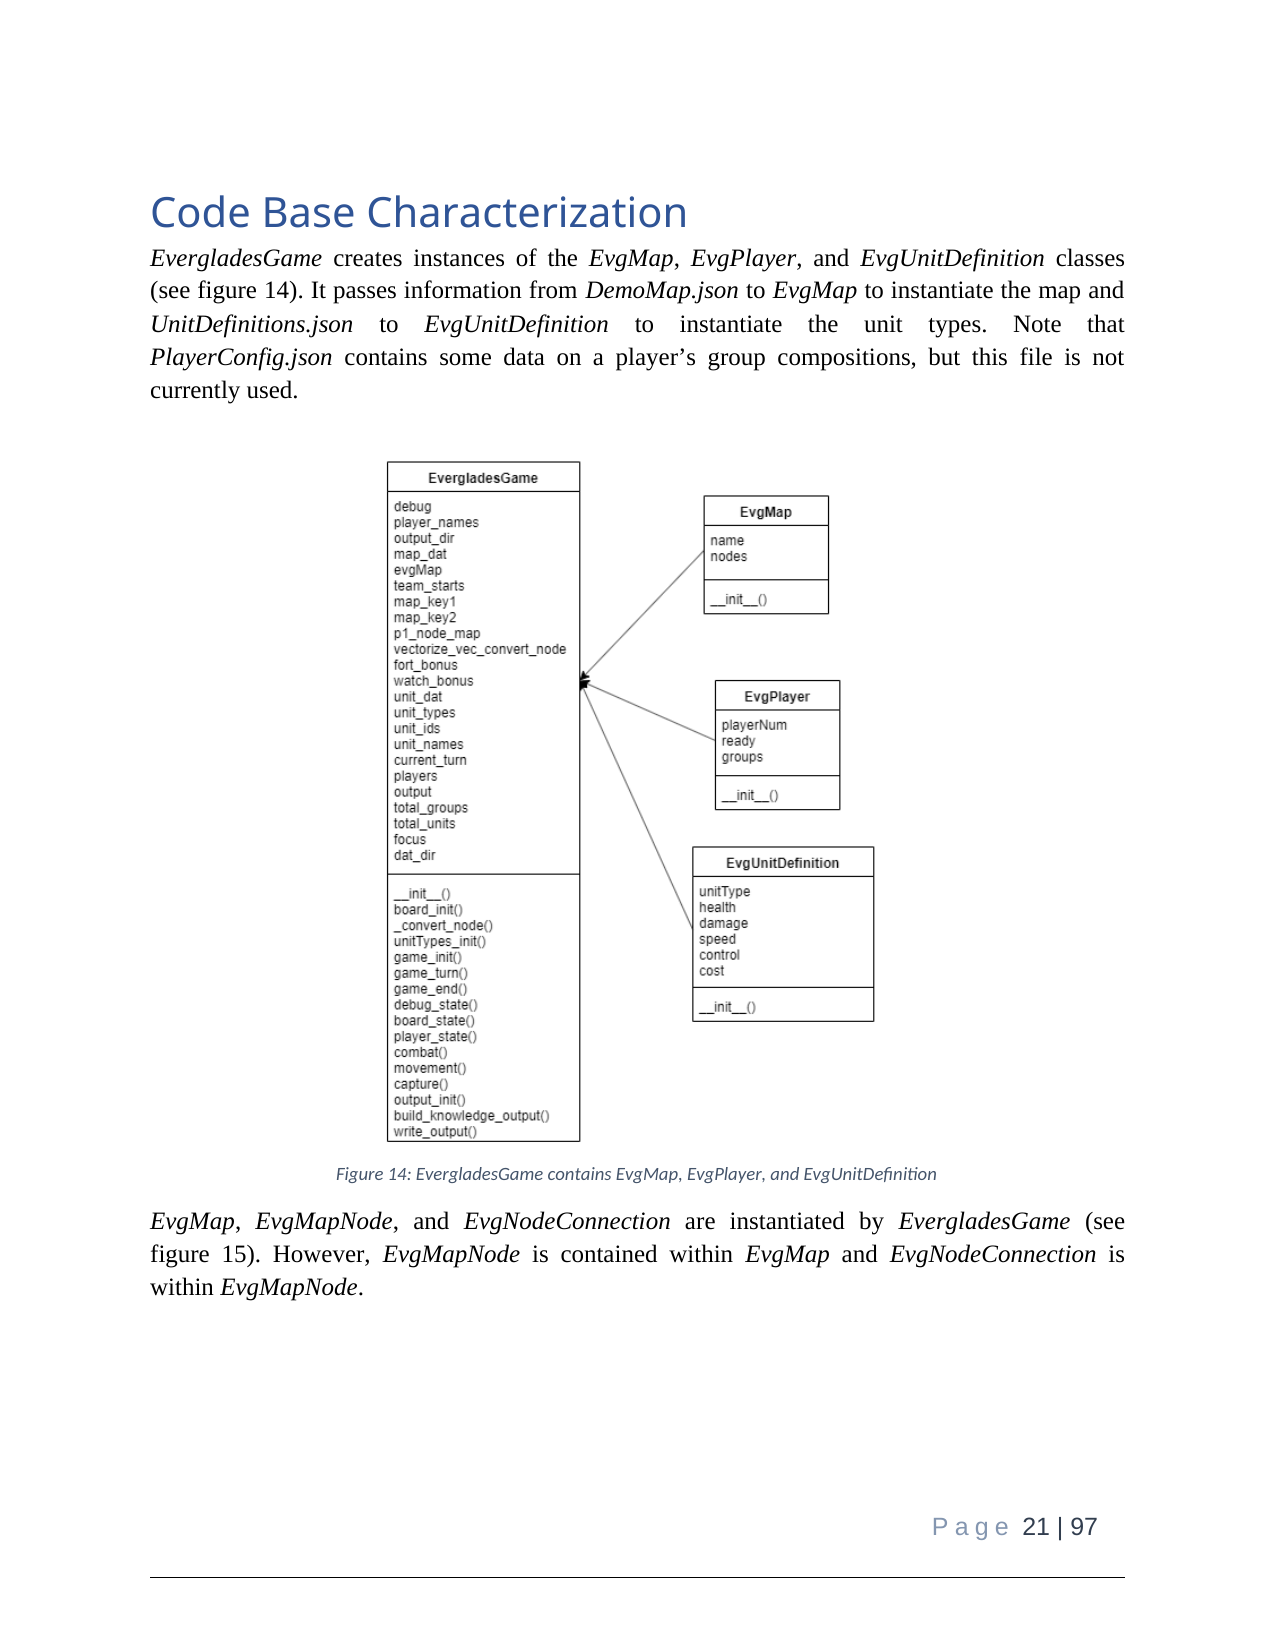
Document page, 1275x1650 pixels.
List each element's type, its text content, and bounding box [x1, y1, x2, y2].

picture [378, 440, 897, 1159]
text Code Base Characterization [150, 183, 1125, 240]
text Figure 14: EvergladesGame contains EvgMap, EvgPlayer, and EvgUnitDefinition [150, 1162, 1125, 1185]
text EvergladesGame creates instances of the EvgMap, EvgPlayer, and EvgUnitDefinition classes (see figure 14). It passes information from DemoMap.json to EvgMap to instantiate the map and UnitDefinitions.json to EvgUnitDefinition to instantiate the unit types. Note that PlayerConfig.json contains some data on a player’s group compositions, but this file is not currently used. [150, 243, 1125, 403]
text EvgMap, EvgMapNode, and EvgNodeConnection are instantiated by EvergladesGame (see figure 15). However, EvgMapNode is contained within EvgMap and EvgNodeConnection is within EvgMapNode. [150, 1206, 1125, 1301]
